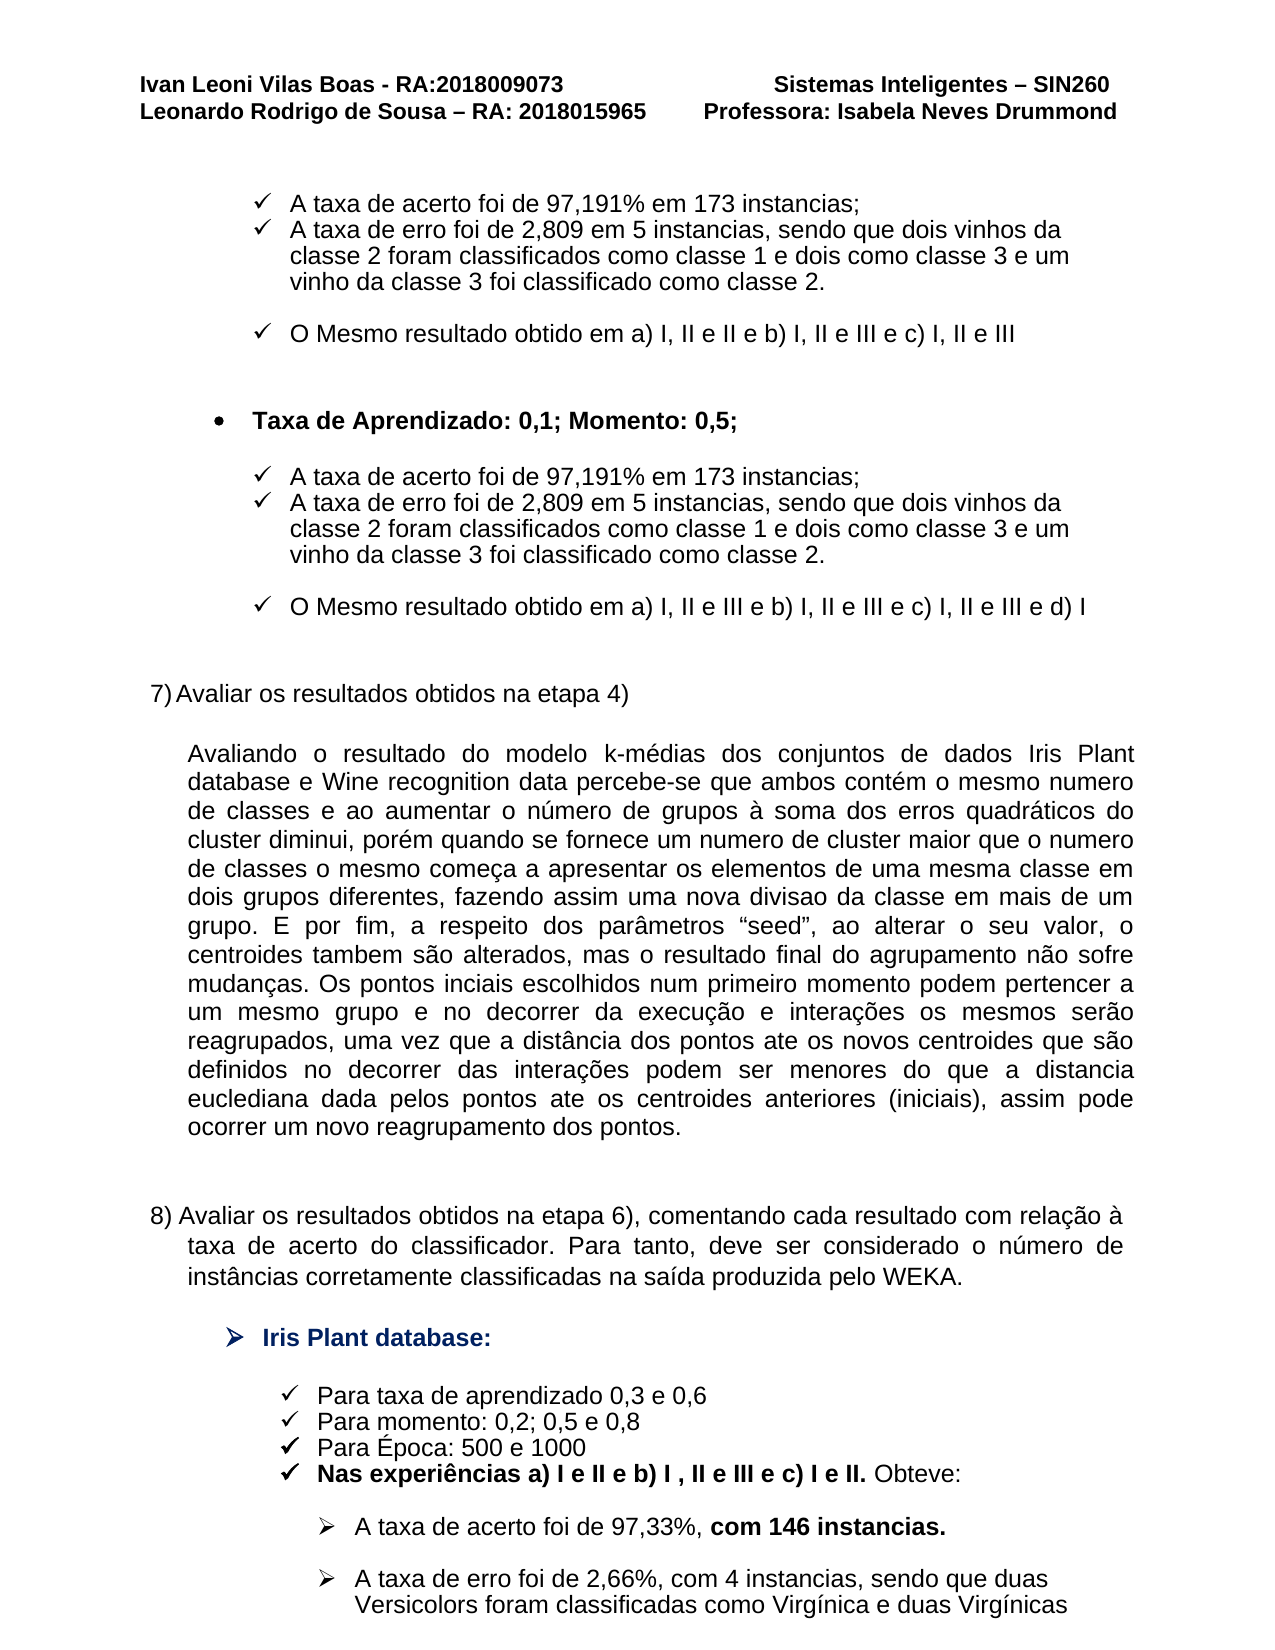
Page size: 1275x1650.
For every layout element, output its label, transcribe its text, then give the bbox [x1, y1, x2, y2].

list A taxa de acerto foi de 97,191% em 173 instancias; [252, 464, 1135, 490]
list Taxa de Aprendizado: 0,1; Momento: 0,5; [214, 406, 1135, 435]
list Iris Plant database: [225, 1322, 1125, 1351]
list Para taxa de aprendizado 0,3 e 0,6 [279, 1383, 1135, 1410]
list A taxa de acerto foi de 97,191% em 173 instancias; [252, 191, 1135, 217]
list Nas experiências a) I e II e b) I , II e III e c) I e II. Obteve: [279, 1462, 1135, 1488]
list O Mesmo resultado obtido em a) I, II e II e b) I, II e III e c) I, II e III [252, 322, 1135, 348]
list Avaliar os resultados obtidos na etapa 4) [150, 679, 1135, 708]
list Para momento: 0,2; 0,5 e 0,8 [279, 1410, 1135, 1436]
list O Mesmo resultado obtido em a) I, II e III e b) I, II e III e c) I, II e III e d) I [252, 595, 1135, 621]
list Para Época: 500 e 1000 [279, 1436, 1135, 1462]
list A taxa de acerto foi de 97,33%, com 146 instancias. [317, 1514, 1135, 1540]
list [317, 1567, 1135, 1619]
list Avaliar os resultados obtidos na etapa 6), comentando cada resultado com relação à taxa de acerto do classificador. Para tanto, deve ser considerado o número de instâncias corretamente classificadas na saída produzida pelo WEKA. [150, 1201, 1125, 1290]
text Avaliando o resultado do modelo k-médias dos conjuntos de dados Iris Plant database e Wine recognition data percebe-se que ambos contém o mesmo numero de classes e ao aumentar o número de grupos à soma dos erros quadráticos do cluster diminui, porém quando se fornece um numero de cluster maior que o numero de classes o mesmo começa a apresentar os elementos de uma mesma classe em dois grupos diferentes, fazendo assim uma nova divisao da classe em mais de um grupo. E por fim, a respeito dos parâmetros “seed”, ao alterar o seu valor, o centroides tambem são alterados, mas o resultado final do agrupamento não sofre mudanças. Os pontos inciais escolhidos num primeiro momento podem pertencer a um mesmo grupo e no decorrer da execução e interações os mesmos serão reagrupados, uma vez que a distância dos pontos ate os novos centroides que são definidos no decorrer das interações podem ser menores do que a distancia euclediana dada pelos pontos ate os centroides anteriores (iniciais), assim pode ocorrer um novo reagrupamento dos pontos. [187, 738, 1135, 1141]
